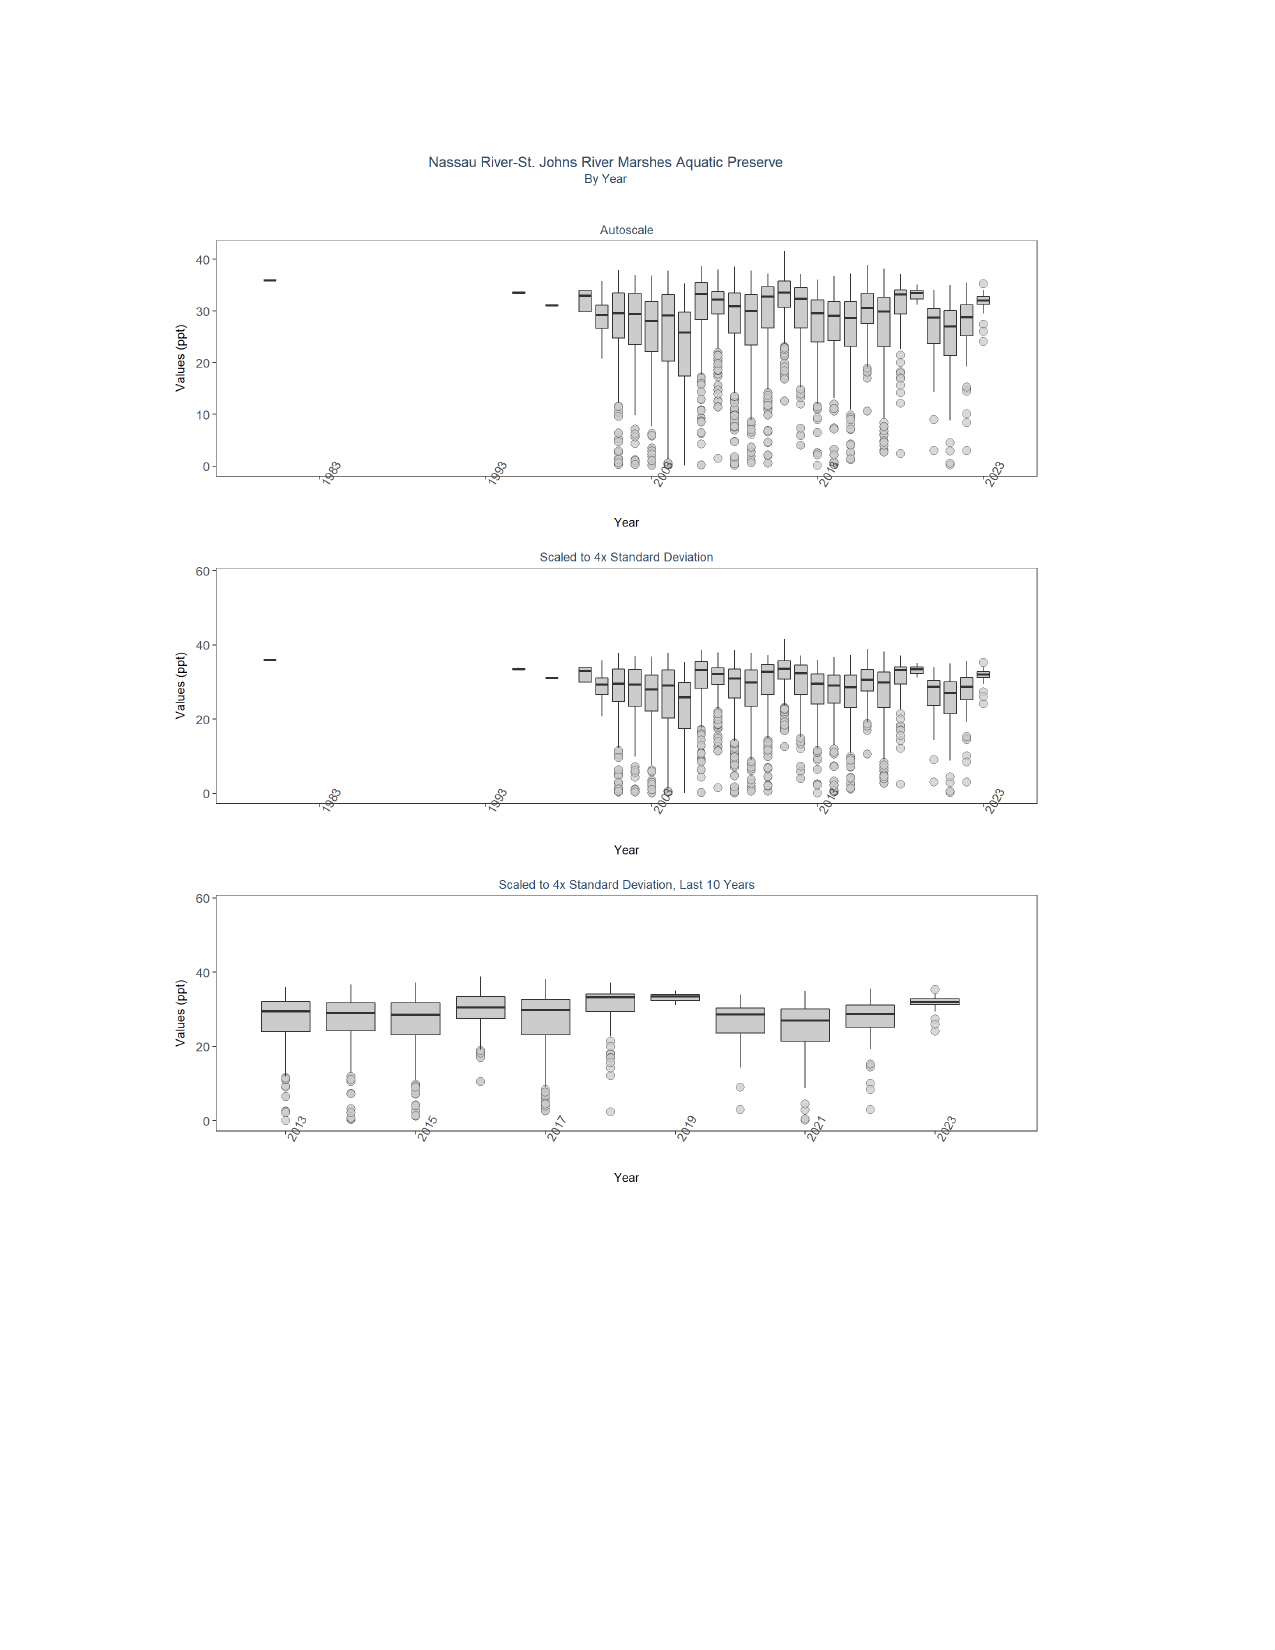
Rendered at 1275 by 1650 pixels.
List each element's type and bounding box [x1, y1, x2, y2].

picture [168, 150, 1044, 1200]
